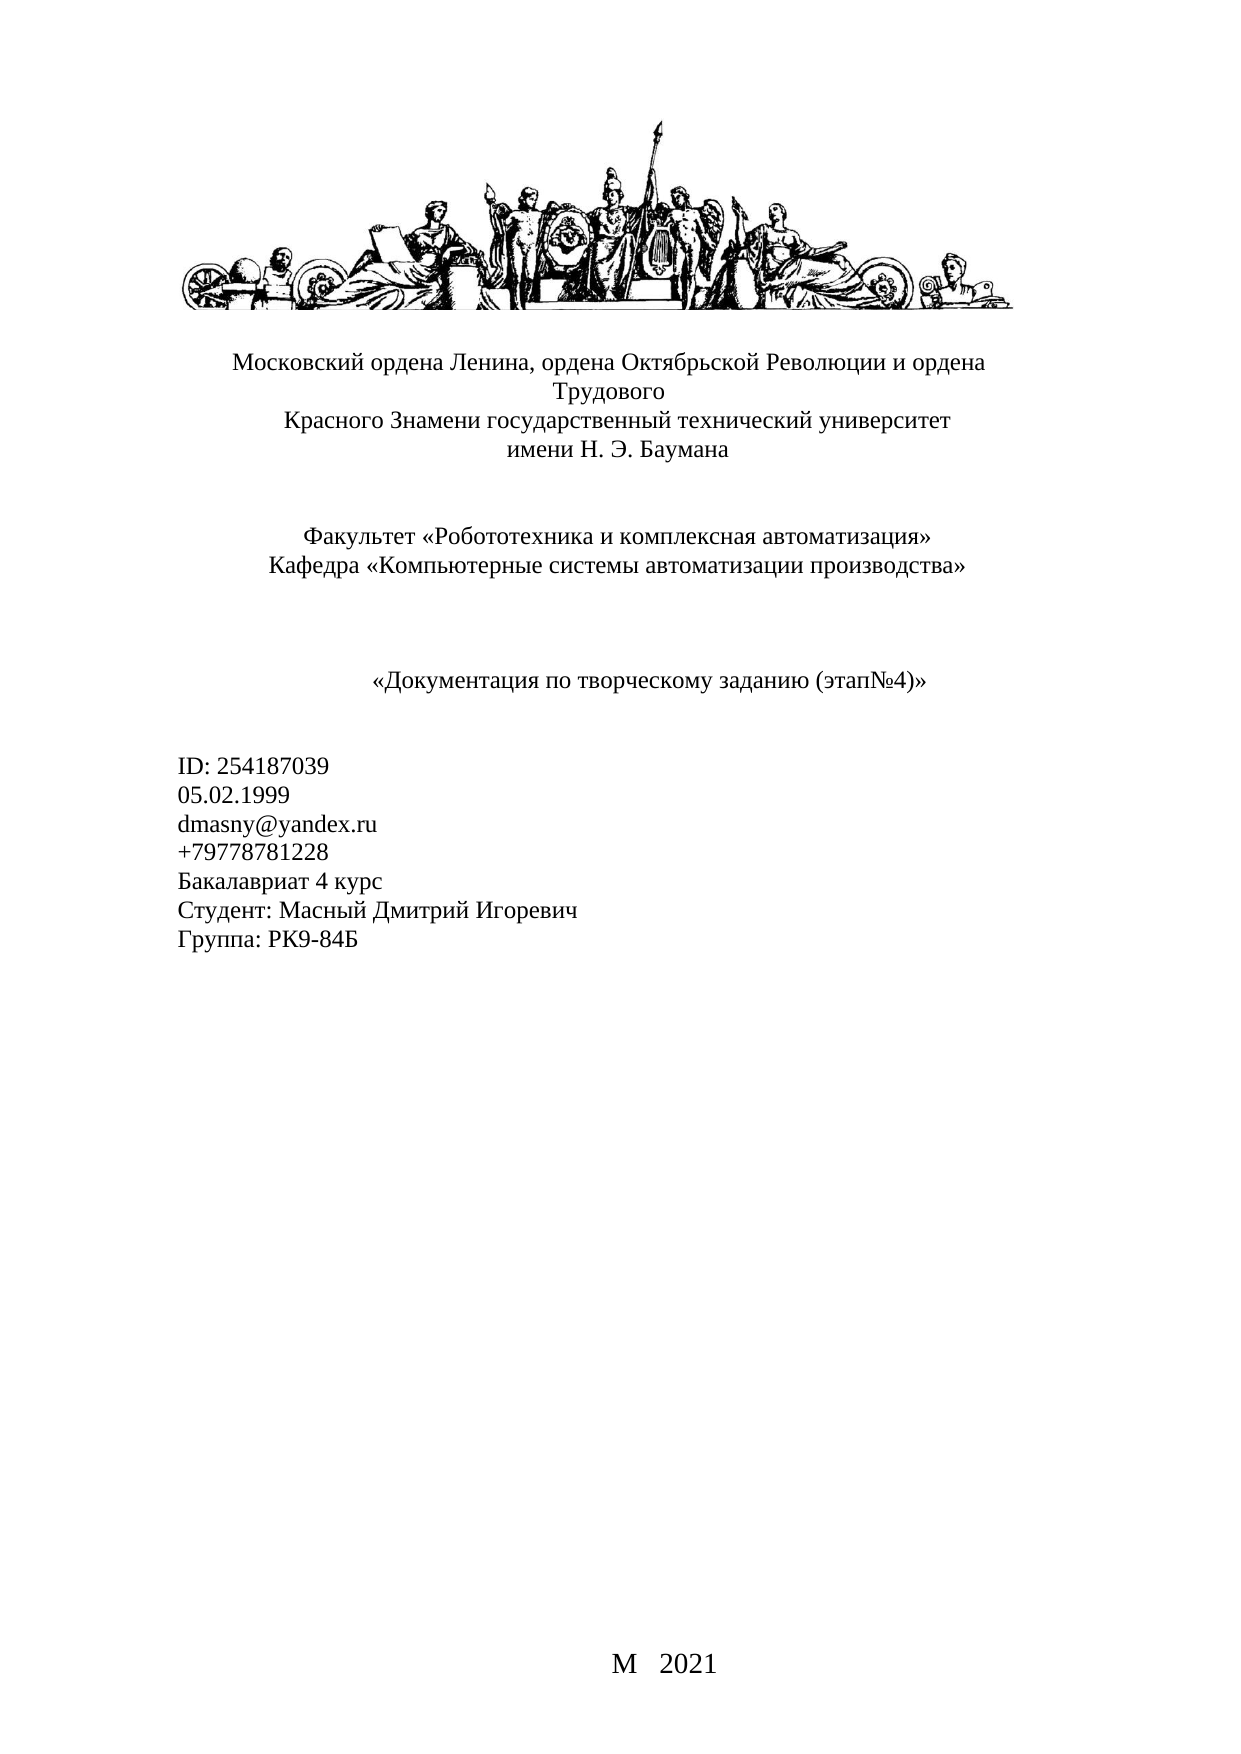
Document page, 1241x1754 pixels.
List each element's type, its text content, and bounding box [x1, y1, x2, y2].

text Факультет «Робототехника и комплексная автоматизация» [177, 521, 1057, 550]
text Красного Знамени государственный технический университет имени Н. Э. Баумана [282, 405, 952, 463]
text Бакалавриат 4 курс [177, 866, 1122, 895]
text ID: 254187039 [177, 751, 1122, 780]
text «Документация по творческому заданию (этап№4)» [177, 665, 1122, 694]
picture [177, 118, 1015, 309]
text dmasny@yandex.ru [177, 809, 1122, 837]
text Кафедра «Компьютерные системы автоматизации производства» [177, 550, 1057, 579]
text +79778781228 [177, 837, 1122, 866]
text Группа: РК9-84Б [177, 924, 1122, 952]
text Студент: Масный Дмитрий Игоревич [177, 895, 1122, 924]
text Московский ордена Ленина, ордена Октябрьской Революции и ордена Трудового [177, 347, 1040, 405]
text 05.02.1999 [177, 780, 1122, 809]
